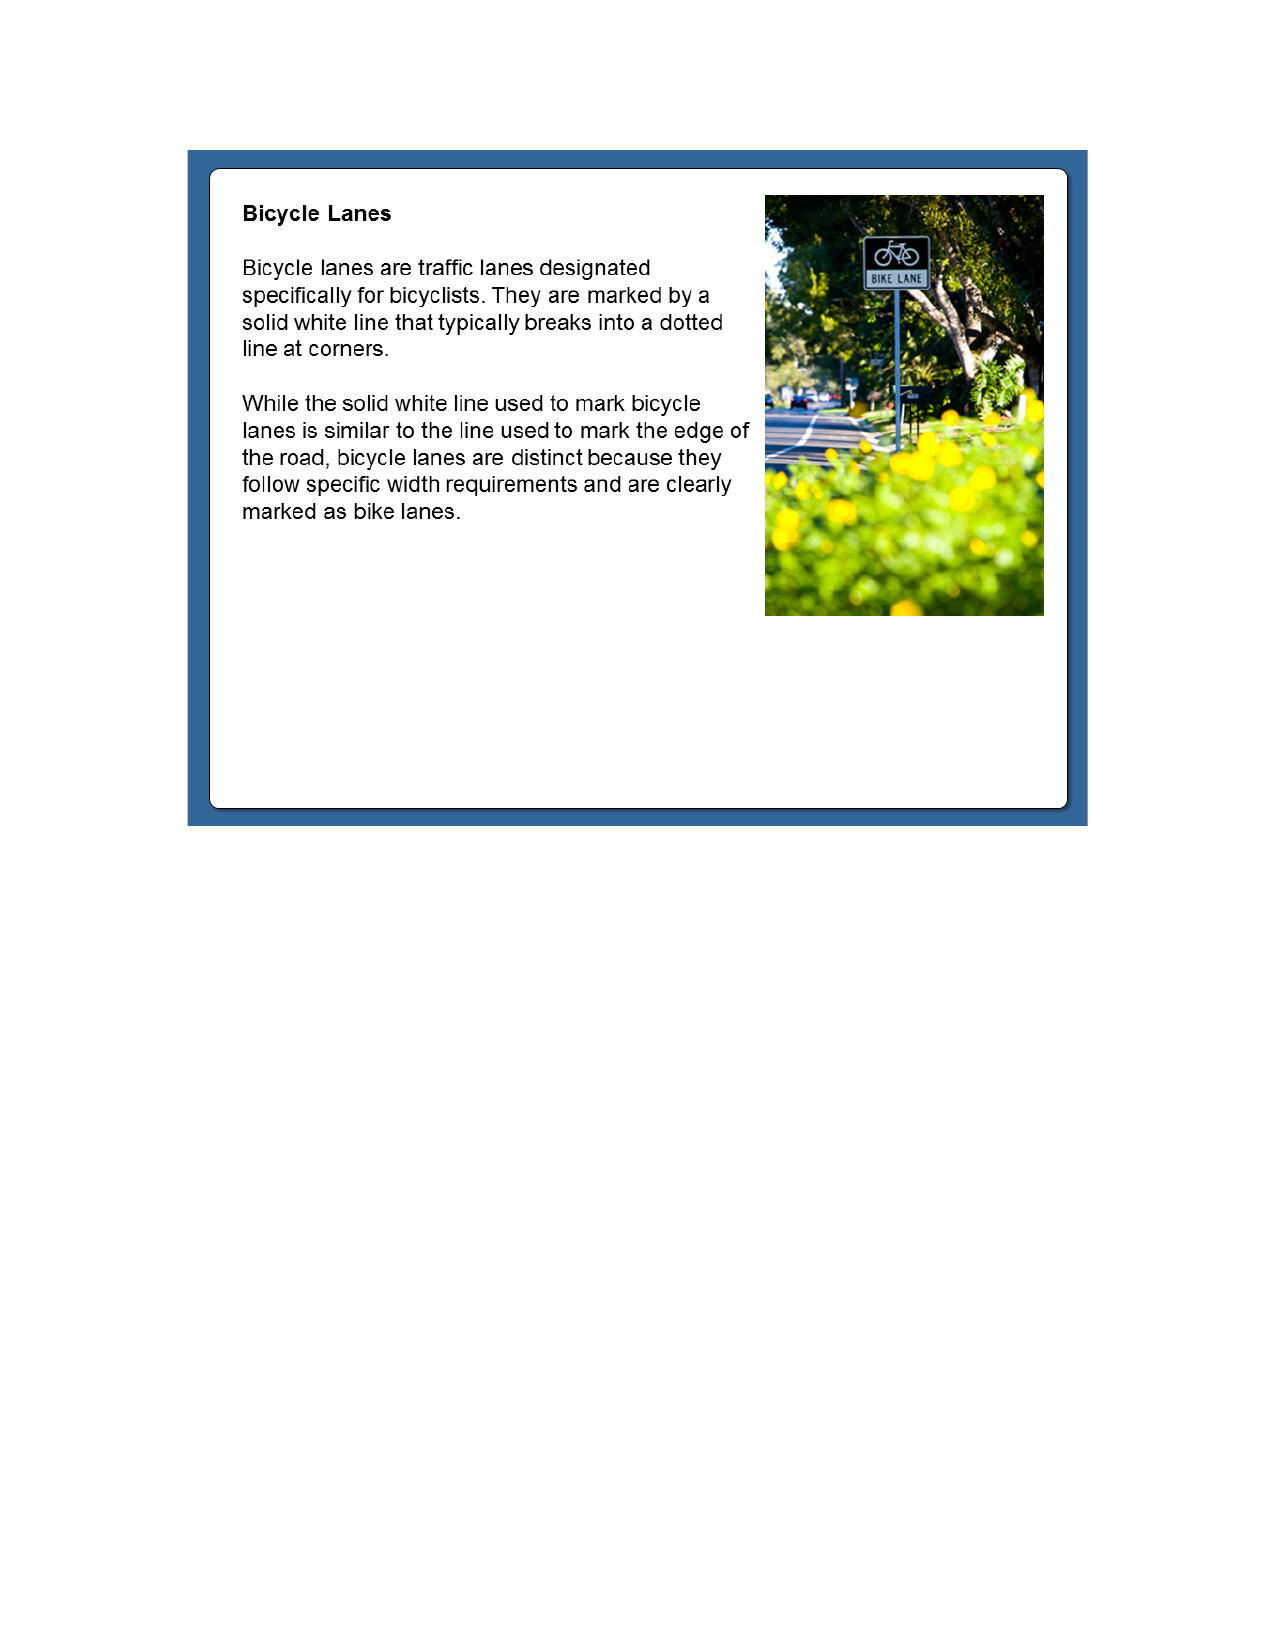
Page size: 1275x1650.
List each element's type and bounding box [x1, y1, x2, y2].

picture [187, 150, 1088, 826]
